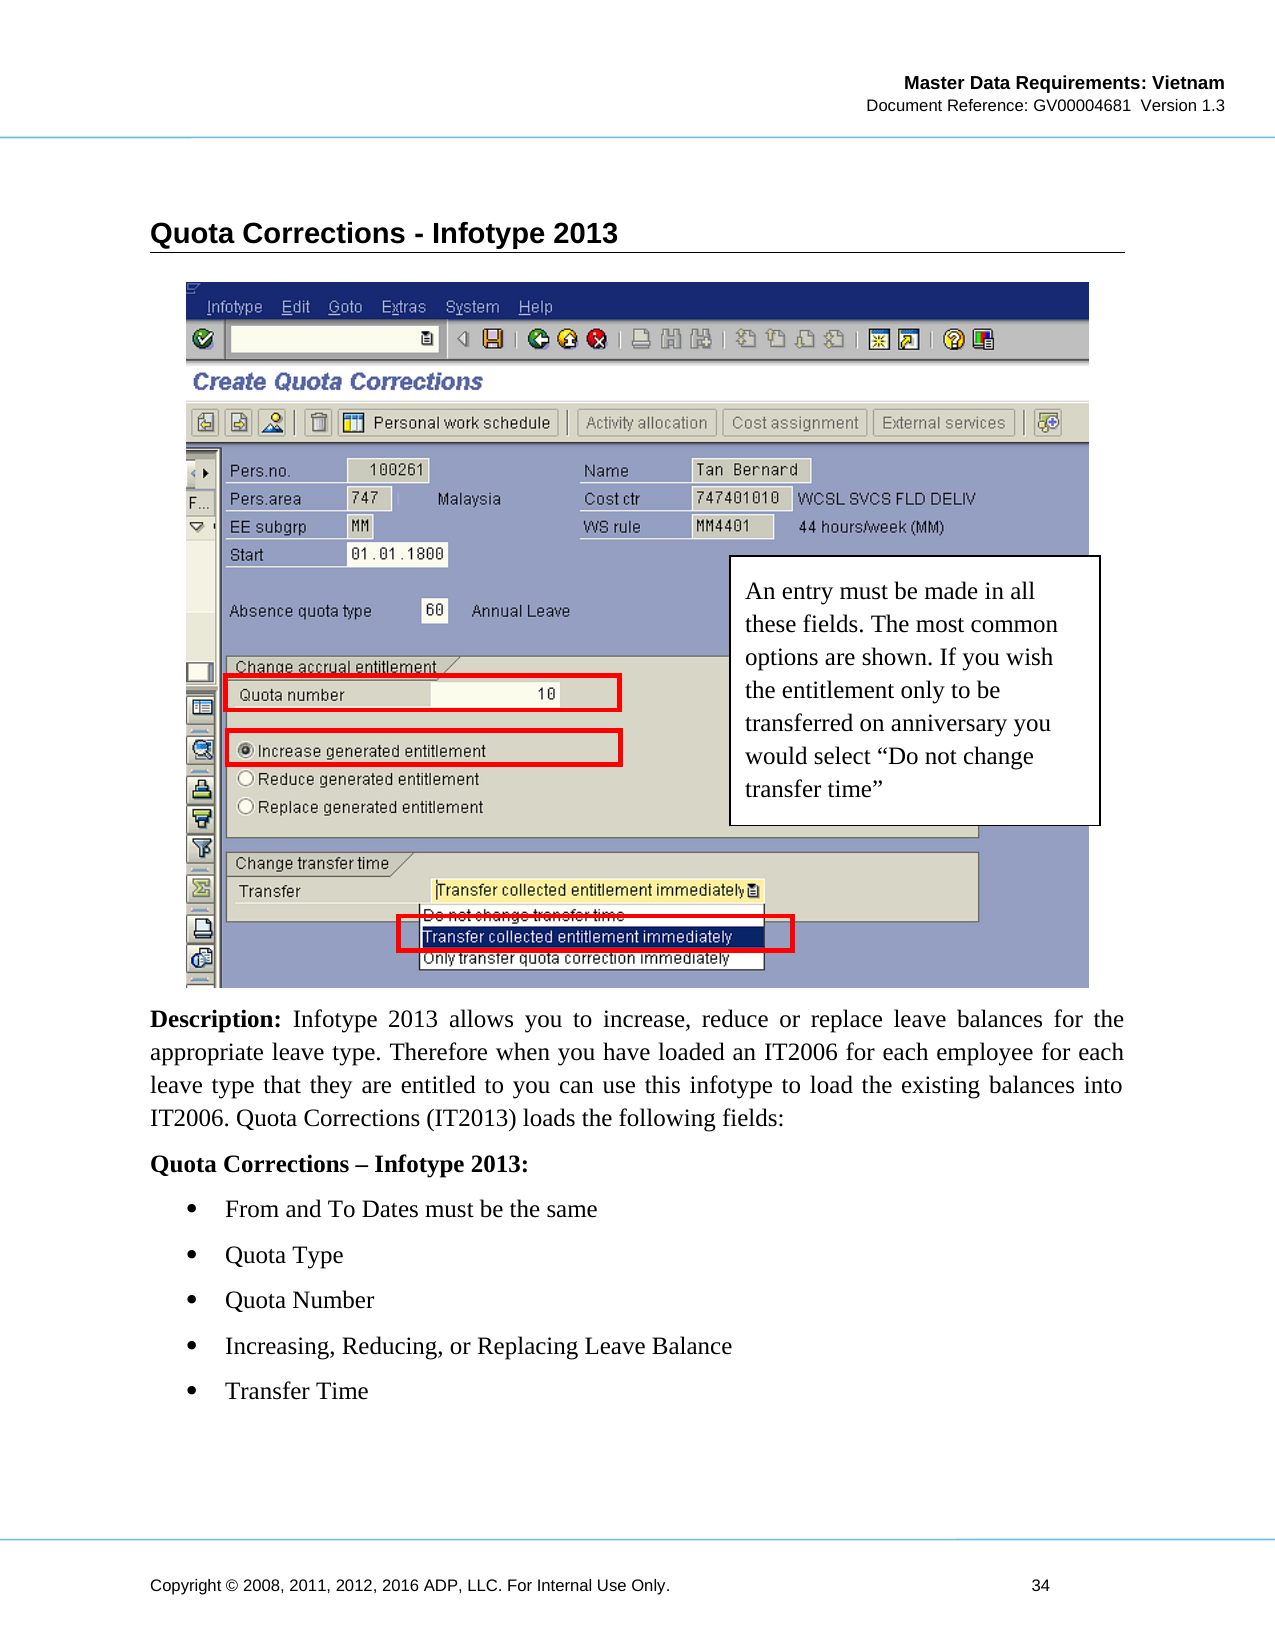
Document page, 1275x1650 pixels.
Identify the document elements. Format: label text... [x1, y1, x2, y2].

list From and To Dates must be the same [187, 1194, 1125, 1223]
list Transfer Time [187, 1376, 1125, 1405]
subtitle Quota Corrections - Infotype 2013 [150, 216, 1125, 252]
list Quota Type [187, 1240, 1125, 1268]
picture [186, 282, 1089, 988]
list Quota Number [187, 1285, 1125, 1314]
text Quota Corrections – Infotype 2013: [150, 1149, 1125, 1177]
list Increasing, Reducing, or Replacing Leave Balance [187, 1331, 1125, 1359]
text Description: Infotype 2013 allows you to increase, reduce or replace leave balances for the appropriate leave type. Therefore when you have loaded an IT2006 for each employee for each leave type that they are entitled to you can use this infotype to load the existing balances into IT2006. Quota Corrections (IT2013) loads the following fields: [150, 1004, 1125, 1132]
